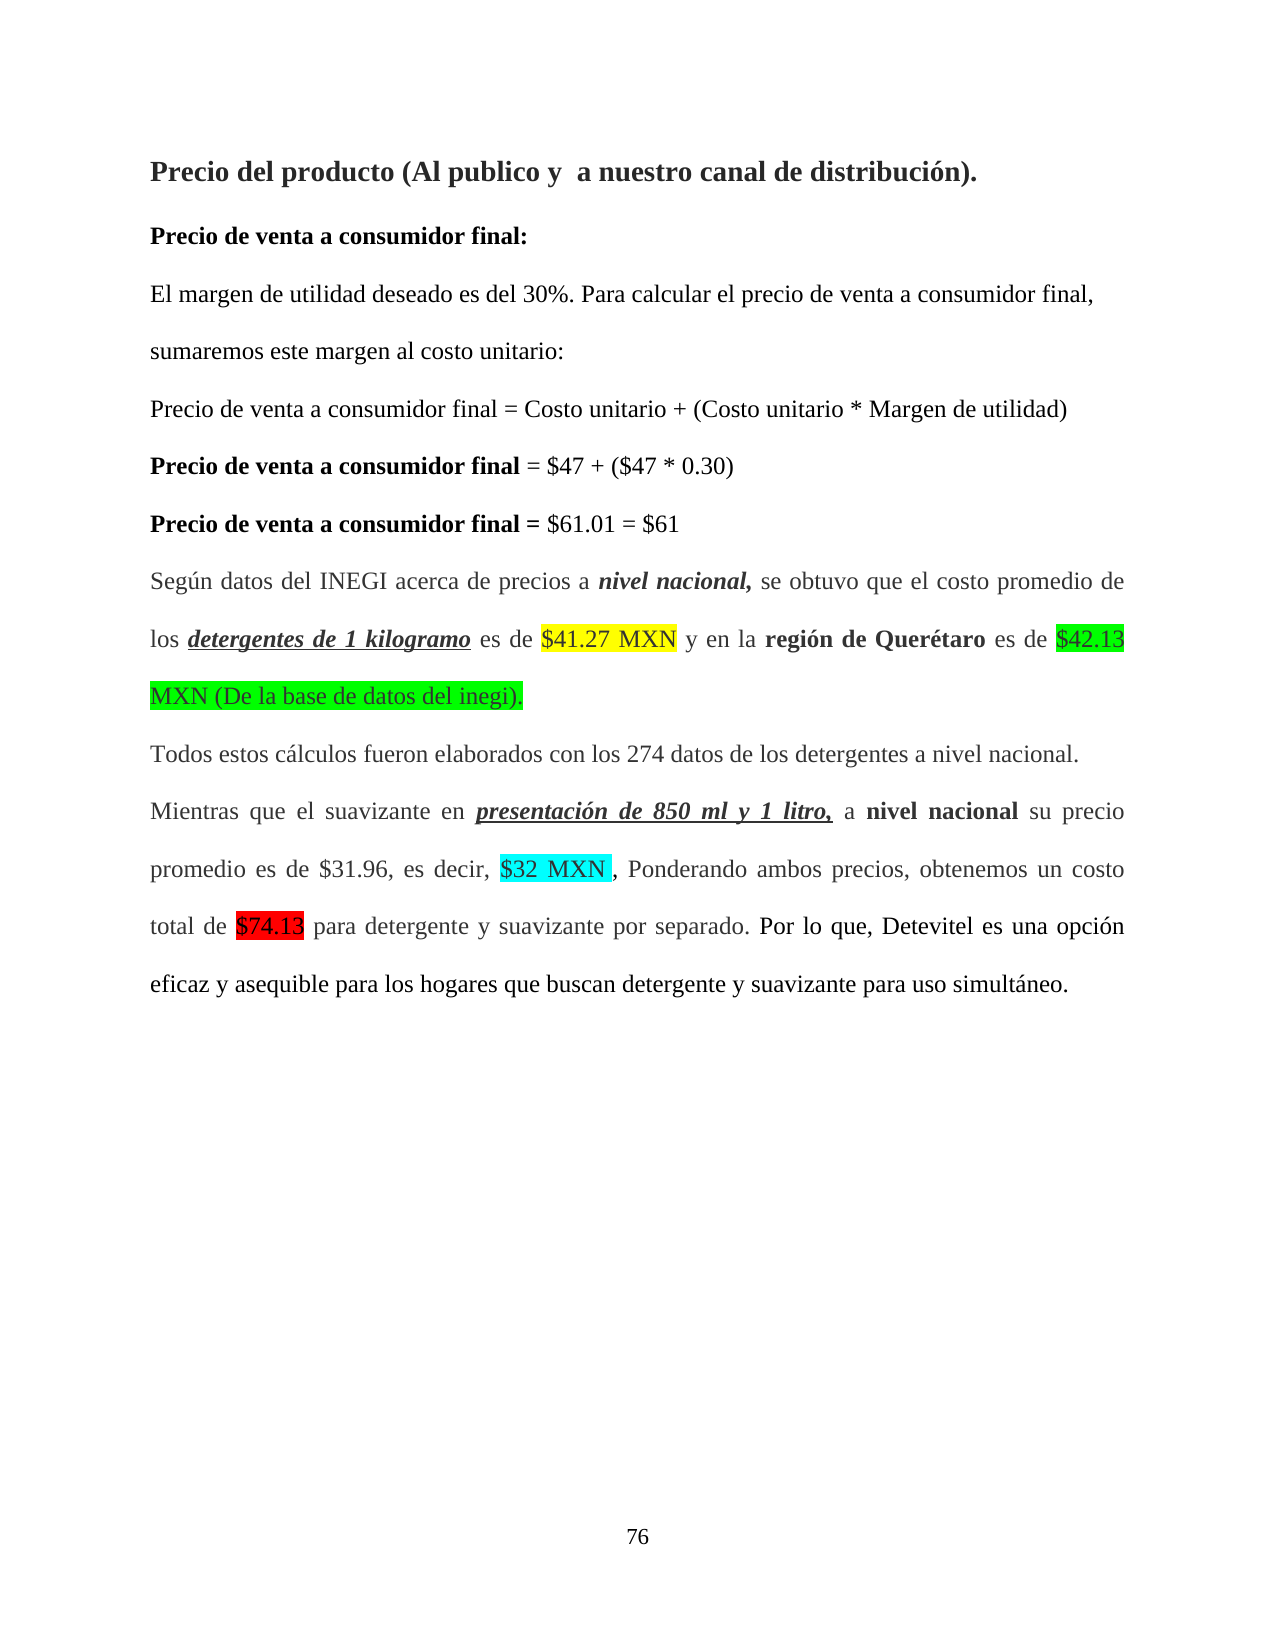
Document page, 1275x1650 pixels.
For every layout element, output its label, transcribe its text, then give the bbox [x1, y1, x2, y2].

text Según datos del INEGI acerca de precios a nivel nacional, se obtuvo que el costo promedio de los detergentes de 1 kilogramo es de $41.27 MXN y en la región de Querétaro es de $42.13 MXN (De la base de datos del inegi). [150, 566, 1125, 710]
text El margen de utilidad deseado es del 30%. Para calcular el precio de venta a consumidor final, sumaremos este margen al costo unitario: [150, 279, 1125, 365]
text Precio de venta a consumidor final = Costo unitario + (Costo unitario * Margen de utilidad) [150, 394, 1125, 422]
text Todos estos cálculos fueron elaborados con los 274 datos de los detergentes a nivel nacional. [150, 739, 1125, 767]
text Precio de venta a consumidor final = $47 + ($47 * 0.30) [150, 451, 1125, 480]
text Precio de venta a consumidor final = $61.01 = $61 [150, 509, 1125, 537]
text Mientras que el suavizante en presentación de 850 ml y 1 litro, a nivel nacional su precio promedio es de $31.96, es decir, $32 MXN , Ponderando ambos precios, obtenemos un costo total de $74.13 para detergente y suavizante por separado. Por lo que, Detevitel es una opción eficaz y asequible para los hogares que buscan detergente y suavizante para uso simultáneo. [150, 796, 1125, 997]
subtitle Precio del producto (Al publico y a nuestro canal de distribución). [150, 154, 1125, 188]
text Precio de venta a consumidor final: [150, 221, 1125, 250]
